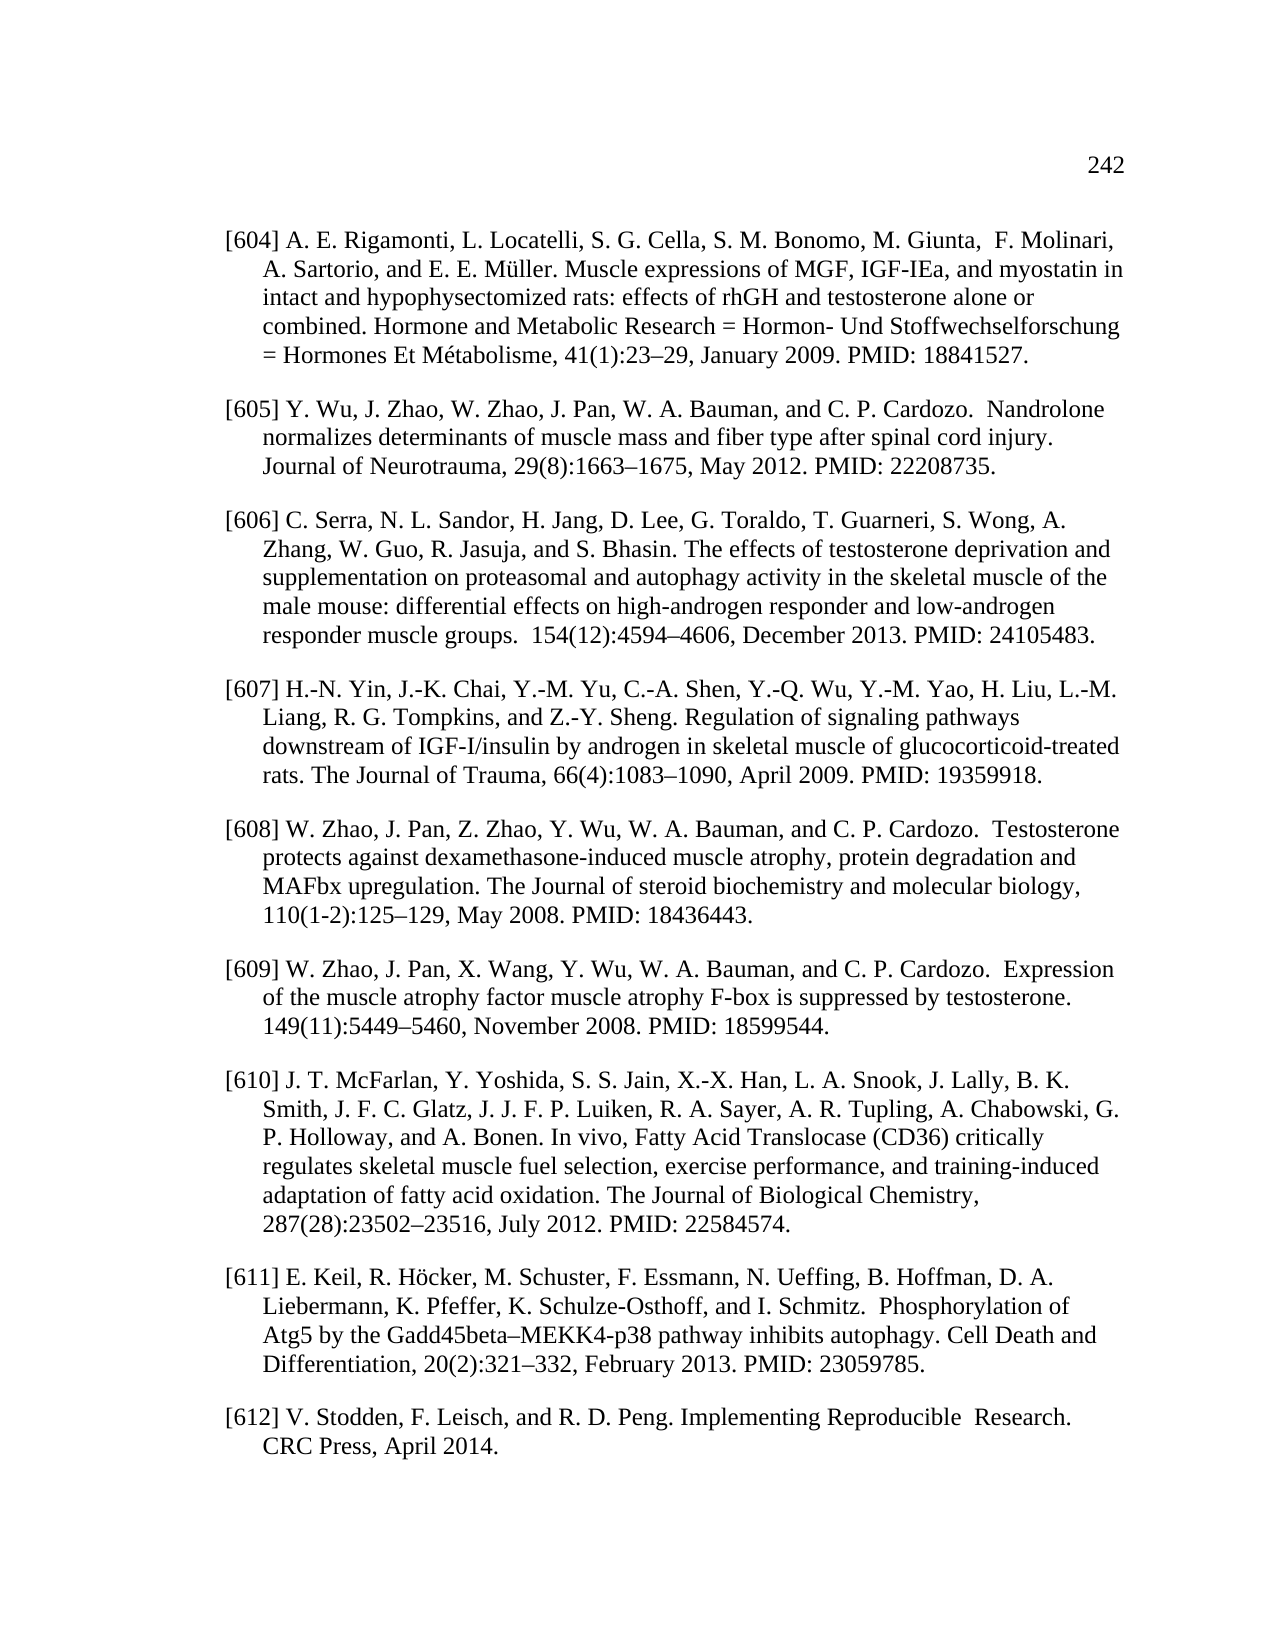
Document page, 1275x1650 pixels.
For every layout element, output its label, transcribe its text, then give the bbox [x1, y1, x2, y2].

text [611] E. Keil, R. Höcker, M. Schuster, F. Essmann, N. Ueffing, B. Hoffman, D. A. Liebermann, K. Pfeffer, K. Schulze-Osthoff, and I. Schmitz. Phosphorylation of Atg5 by the Gadd45beta–MEKK4-p38 pathway inhibits autophagy. Cell Death and Differentiation, 20(2):321–332, February 2013. PMID: 23059785. [225, 1262, 1125, 1377]
text [606] C. Serra, N. L. Sandor, H. Jang, D. Lee, G. Toraldo, T. Guarneri, S. Wong, A. Zhang, W. Guo, R. Jasuja, and S. Bhasin. The effects of testosterone deprivation and supplementation on proteasomal and autophagy activity in the skeletal muscle of the male mouse: differential effects on high-androgen responder and low-androgen responder muscle groups. 154(12):4594–4606, December 2013. PMID: 24105483. [225, 505, 1125, 649]
text [608] W. Zhao, J. Pan, Z. Zhao, Y. Wu, W. A. Bauman, and C. P. Cardozo. Testosterone protects against dexamethasone-induced muscle atrophy, protein degradation and MAFbx upregulation. The Journal of steroid biochemistry and molecular biology, 110(1-2):125–129, May 2008. PMID: 18436443. [225, 814, 1125, 929]
text [607] H.-N. Yin, J.-K. Chai, Y.-M. Yu, C.-A. Shen, Y.-Q. Wu, Y.-M. Yao, H. Liu, L.-M. Liang, R. G. Tompkins, and Z.-Y. Sheng. Regulation of signaling pathways downstream of IGF-I/insulin by androgen in skeletal muscle of glucocorticoid-treated rats. The Journal of Trauma, 66(4):1083–1090, April 2009. PMID: 19359918. [225, 674, 1125, 789]
text [604] A. E. Rigamonti, L. Locatelli, S. G. Cella, S. M. Bonomo, M. Giunta, F. Molinari, A. Sartorio, and E. E. Müller. Muscle expressions of MGF, IGF-IEa, and myostatin in intact and hypophysectomized rats: effects of rhGH and testosterone alone or combined. Hormone and Metabolic Research = Hormon- Und Stoffwechselforschung = Hormones Et Métabolisme, 41(1):23–29, January 2009. PMID: 18841527. [225, 225, 1125, 369]
text [610] J. T. McFarlan, Y. Yoshida, S. S. Jain, X.-X. Han, L. A. Snook, J. Lally, B. K. Smith, J. F. C. Glatz, J. J. F. P. Luiken, R. A. Sayer, A. R. Tupling, A. Chabowski, G. P. Holloway, and A. Bonen. In vivo, Fatty Acid Translocase (CD36) critically regulates skeletal muscle fuel selection, exercise performance, and training-induced adaptation of fatty acid oxidation. The Journal of Biological Chemistry, 287(28):23502–23516, July 2012. PMID: 22584574. [225, 1065, 1125, 1237]
text [609] W. Zhao, J. Pan, X. Wang, Y. Wu, W. A. Bauman, and C. P. Cardozo. Expression of the muscle atrophy factor muscle atrophy F-box is suppressed by testosterone. 149(11):5449–5460, November 2008. PMID: 18599544. [225, 954, 1125, 1040]
text [612] V. Stodden, F. Leisch, and R. D. Peng. Implementing Reproducible Research. CRC Press, April 2014. [225, 1402, 1125, 1460]
text [605] Y. Wu, J. Zhao, W. Zhao, J. Pan, W. A. Bauman, and C. P. Cardozo. Nandrolone normalizes determinants of muscle mass and fiber type after spinal cord injury. Journal of Neurotrauma, 29(8):1663–1675, May 2012. PMID: 22208735. [225, 394, 1125, 480]
